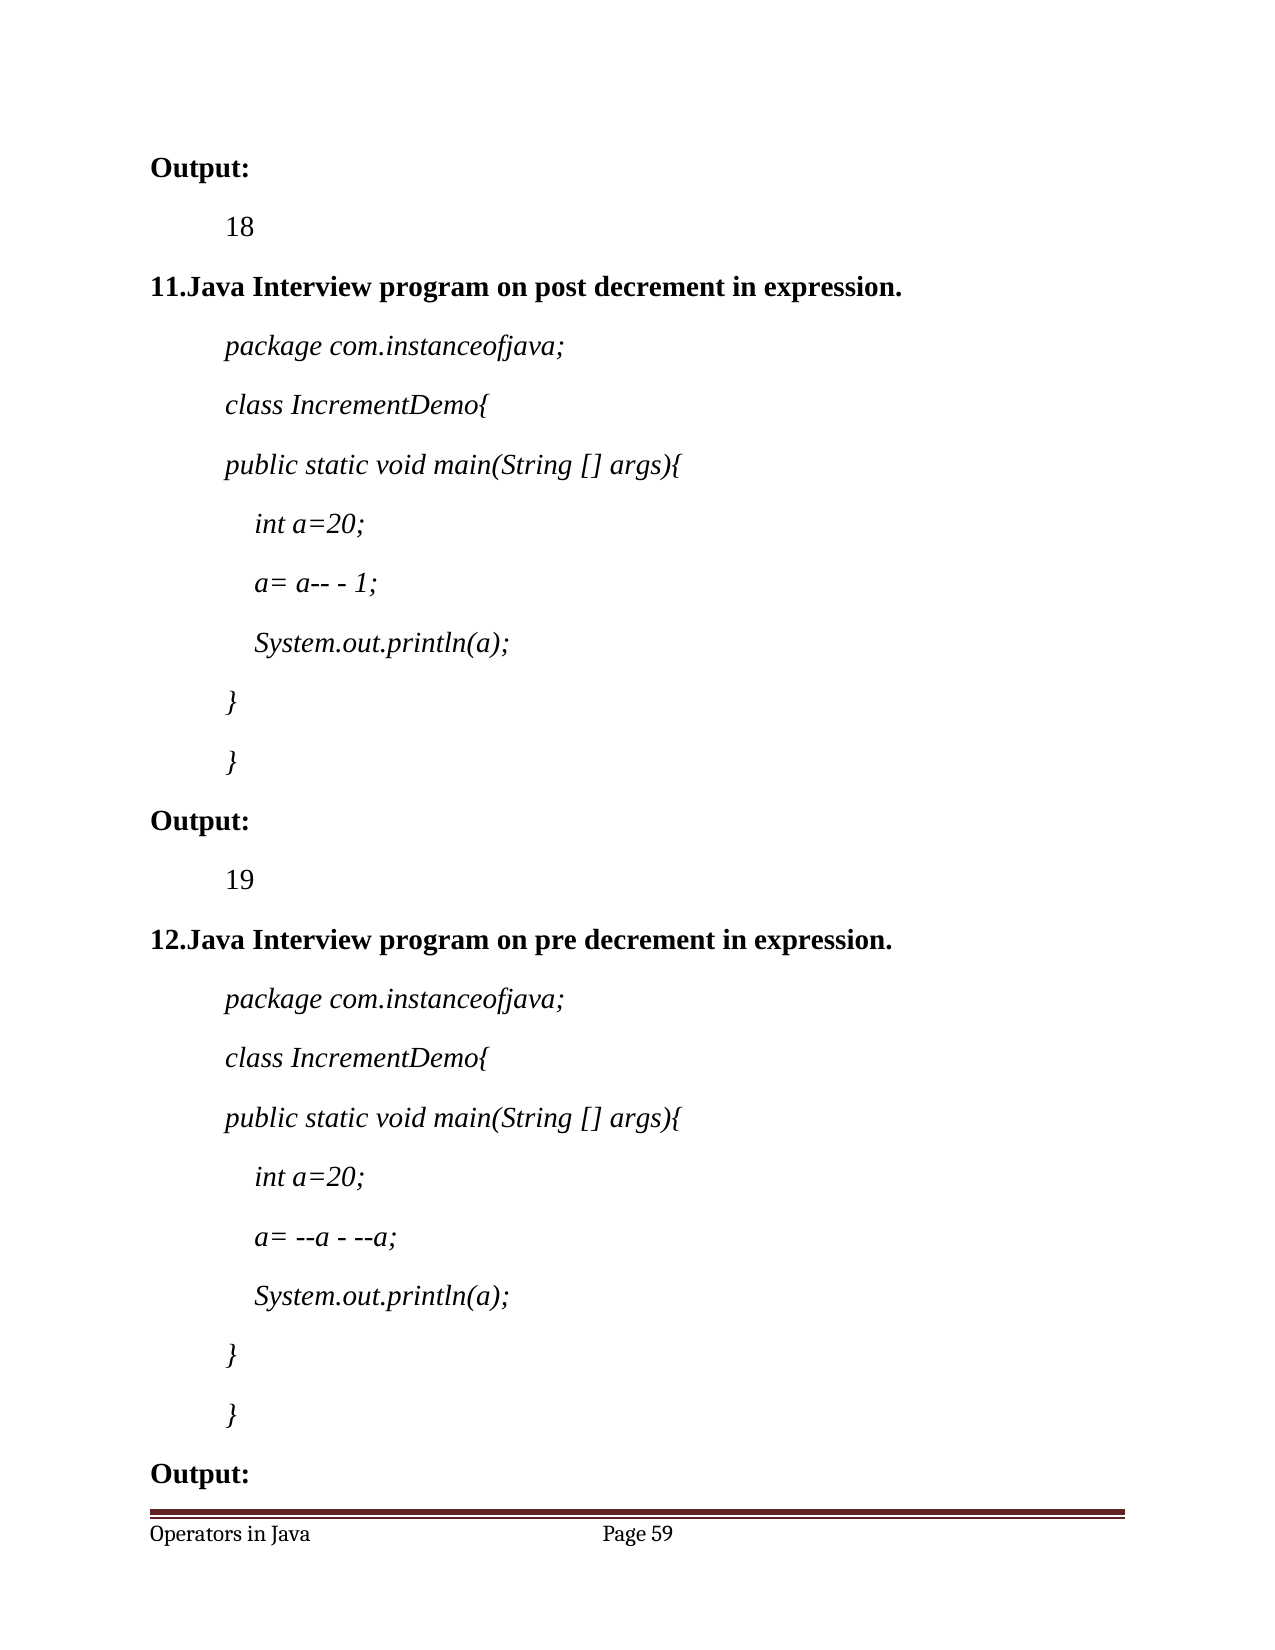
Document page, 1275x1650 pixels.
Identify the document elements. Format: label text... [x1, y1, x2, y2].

text public static void main(String [] args){ [225, 1100, 1125, 1133]
text } [225, 684, 1125, 718]
text int a=20; [225, 1159, 1125, 1193]
text System.out.println(a); [225, 625, 1125, 658]
text 11.Java Interview program on post decrement in expression. [150, 269, 1125, 302]
text class IncrementDemo{ [225, 1041, 1125, 1074]
text 18 [150, 209, 1125, 243]
text } [225, 744, 1125, 777]
text System.out.println(a); [225, 1278, 1125, 1312]
text int a=20; [225, 506, 1125, 540]
text Output: [150, 1456, 1125, 1490]
text 12.Java Interview program on pre decrement in expression. [150, 922, 1125, 955]
text package com.instanceofjava; [225, 981, 1125, 1015]
text } [225, 1337, 1125, 1371]
text Output: [150, 803, 1125, 837]
text a= a-- - 1; [225, 566, 1125, 599]
text } [225, 1397, 1125, 1430]
text package com.instanceofjava; [225, 328, 1125, 362]
text class IncrementDemo{ [225, 387, 1125, 421]
text 19 [150, 862, 1125, 896]
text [225, 447, 1125, 480]
text Output: [150, 150, 1125, 183]
text a= --a - --a; [225, 1219, 1125, 1252]
